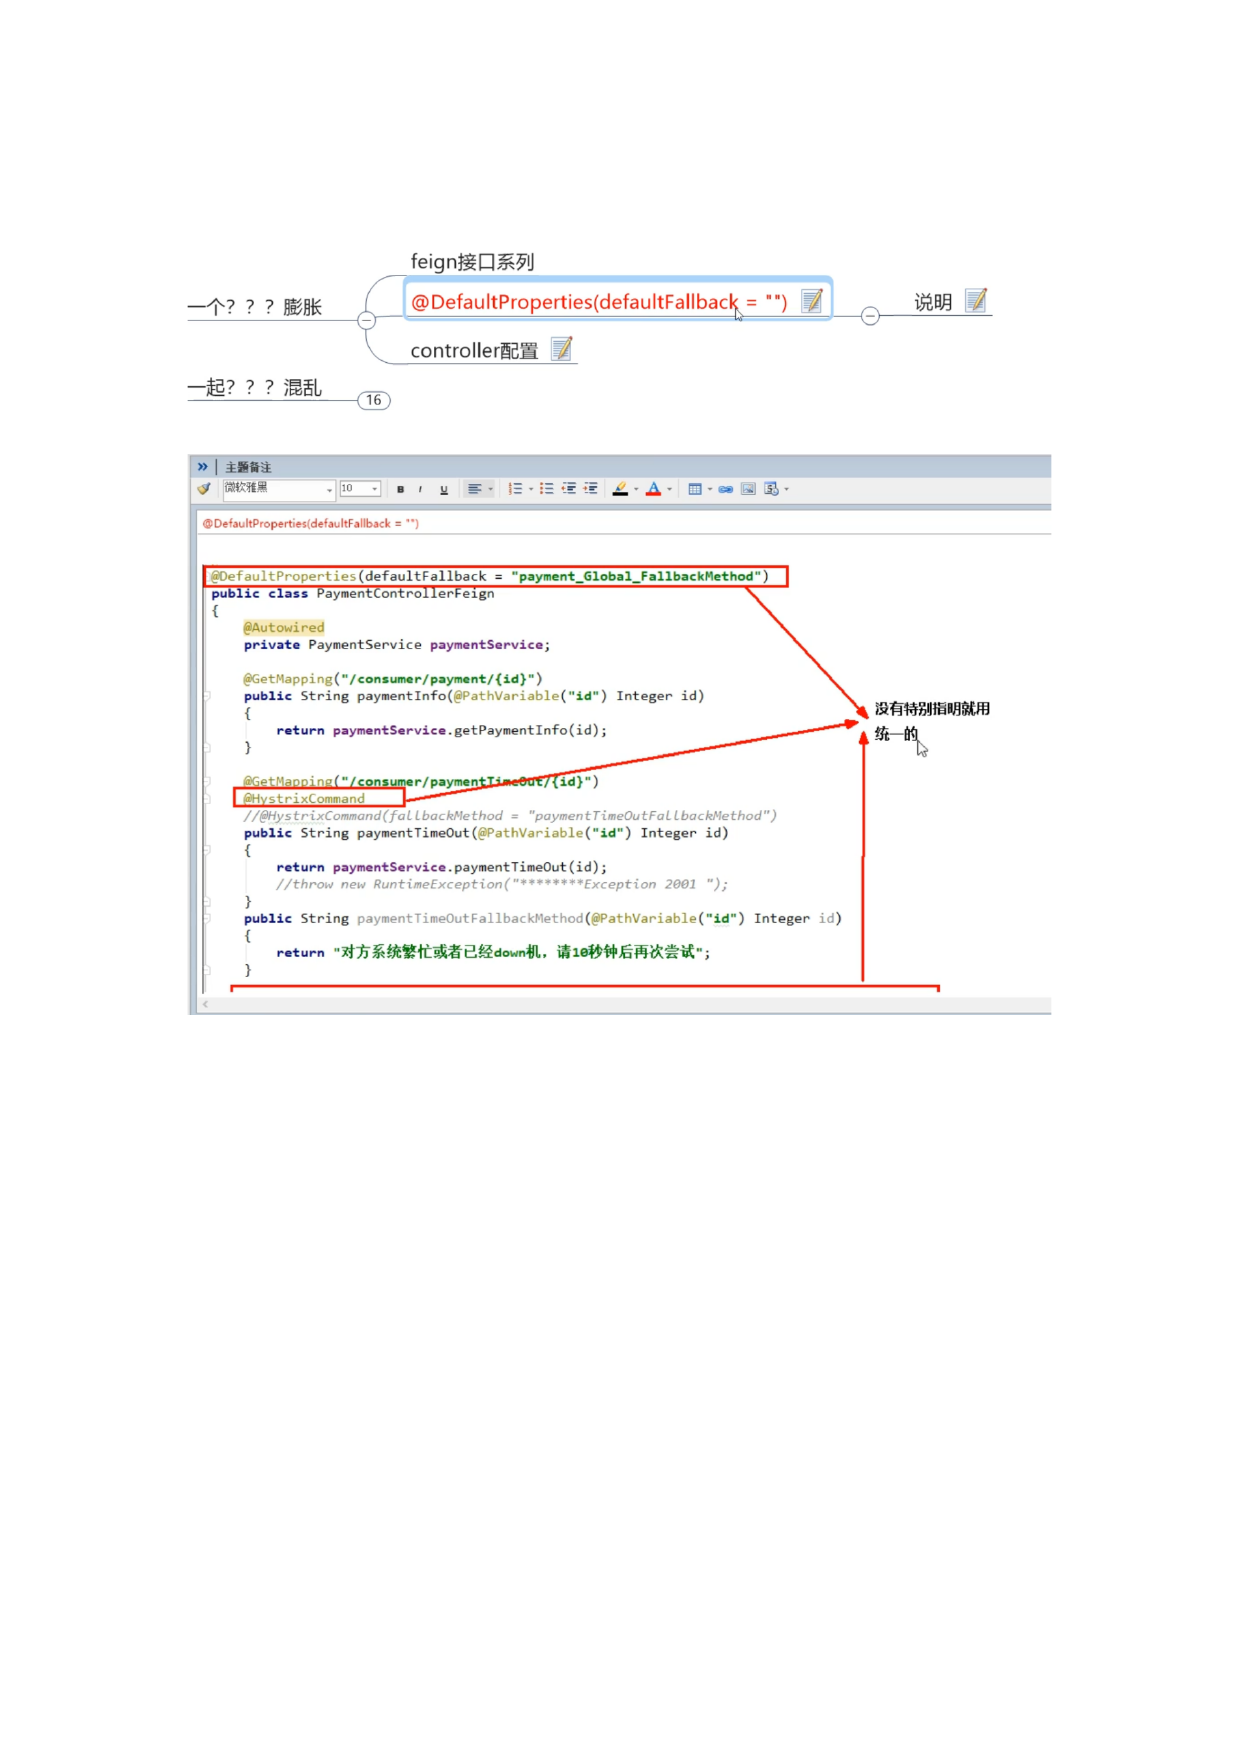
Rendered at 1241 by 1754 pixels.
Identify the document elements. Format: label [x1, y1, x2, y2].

picture [187, 162, 1051, 446]
picture [187, 454, 1052, 1015]
